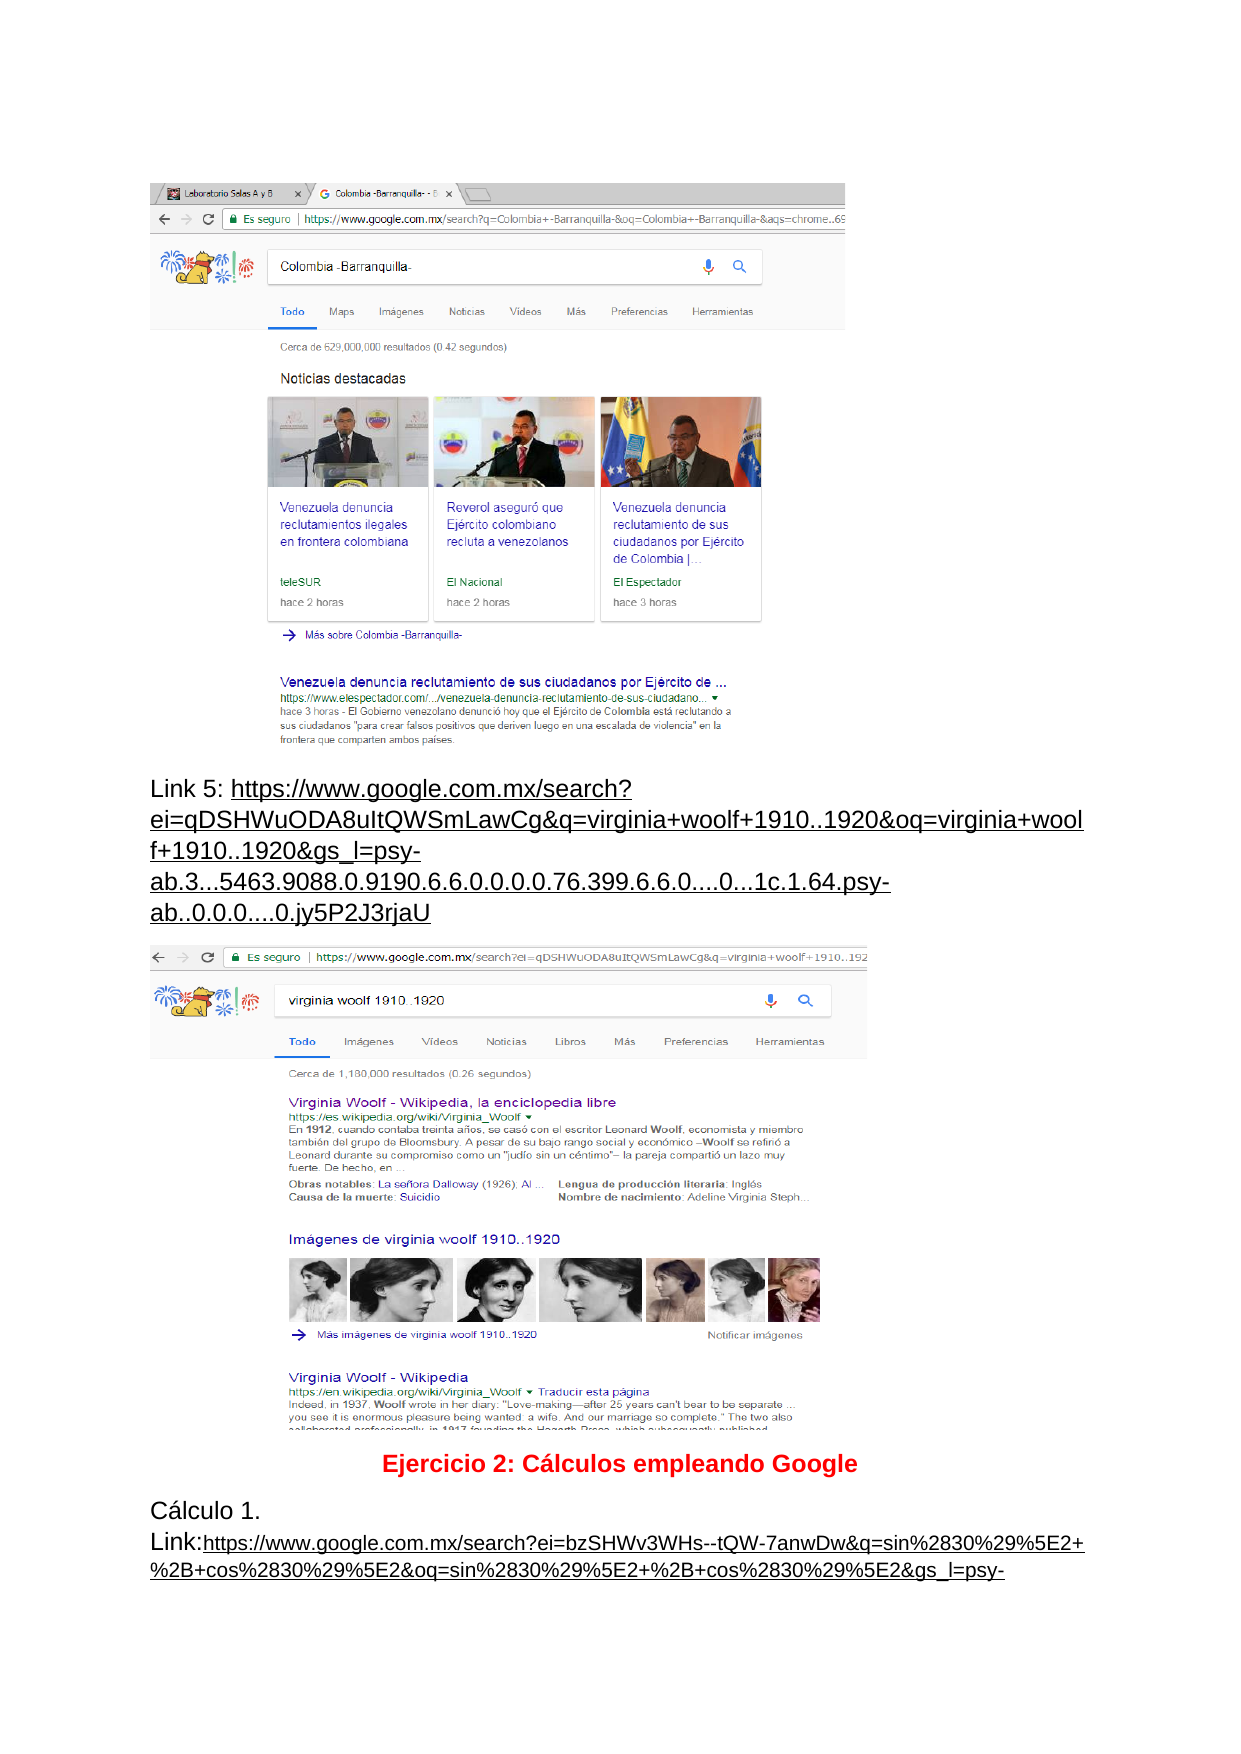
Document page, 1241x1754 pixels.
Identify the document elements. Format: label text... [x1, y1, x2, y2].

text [150, 1496, 1090, 1582]
picture [150, 183, 846, 755]
text Ejercicio 2: Cálculos empleando Google [150, 1449, 1090, 1477]
text Link 5: https://www.google.com.mx/search?ei=qDSHWuODA8uItQWSmLawCg&q=virginia+woolf+1910..1920&oq=virginia+woolf+1910..1920&gs_l=psy-ab.3...5463.9088.0.9190.6.6.0.0.0.0.76.399.6.6.0....0...1c.1.64.psy-ab..0.0.0....0.jy5P2J3rjaU [150, 774, 1090, 927]
picture [150, 945, 868, 1430]
